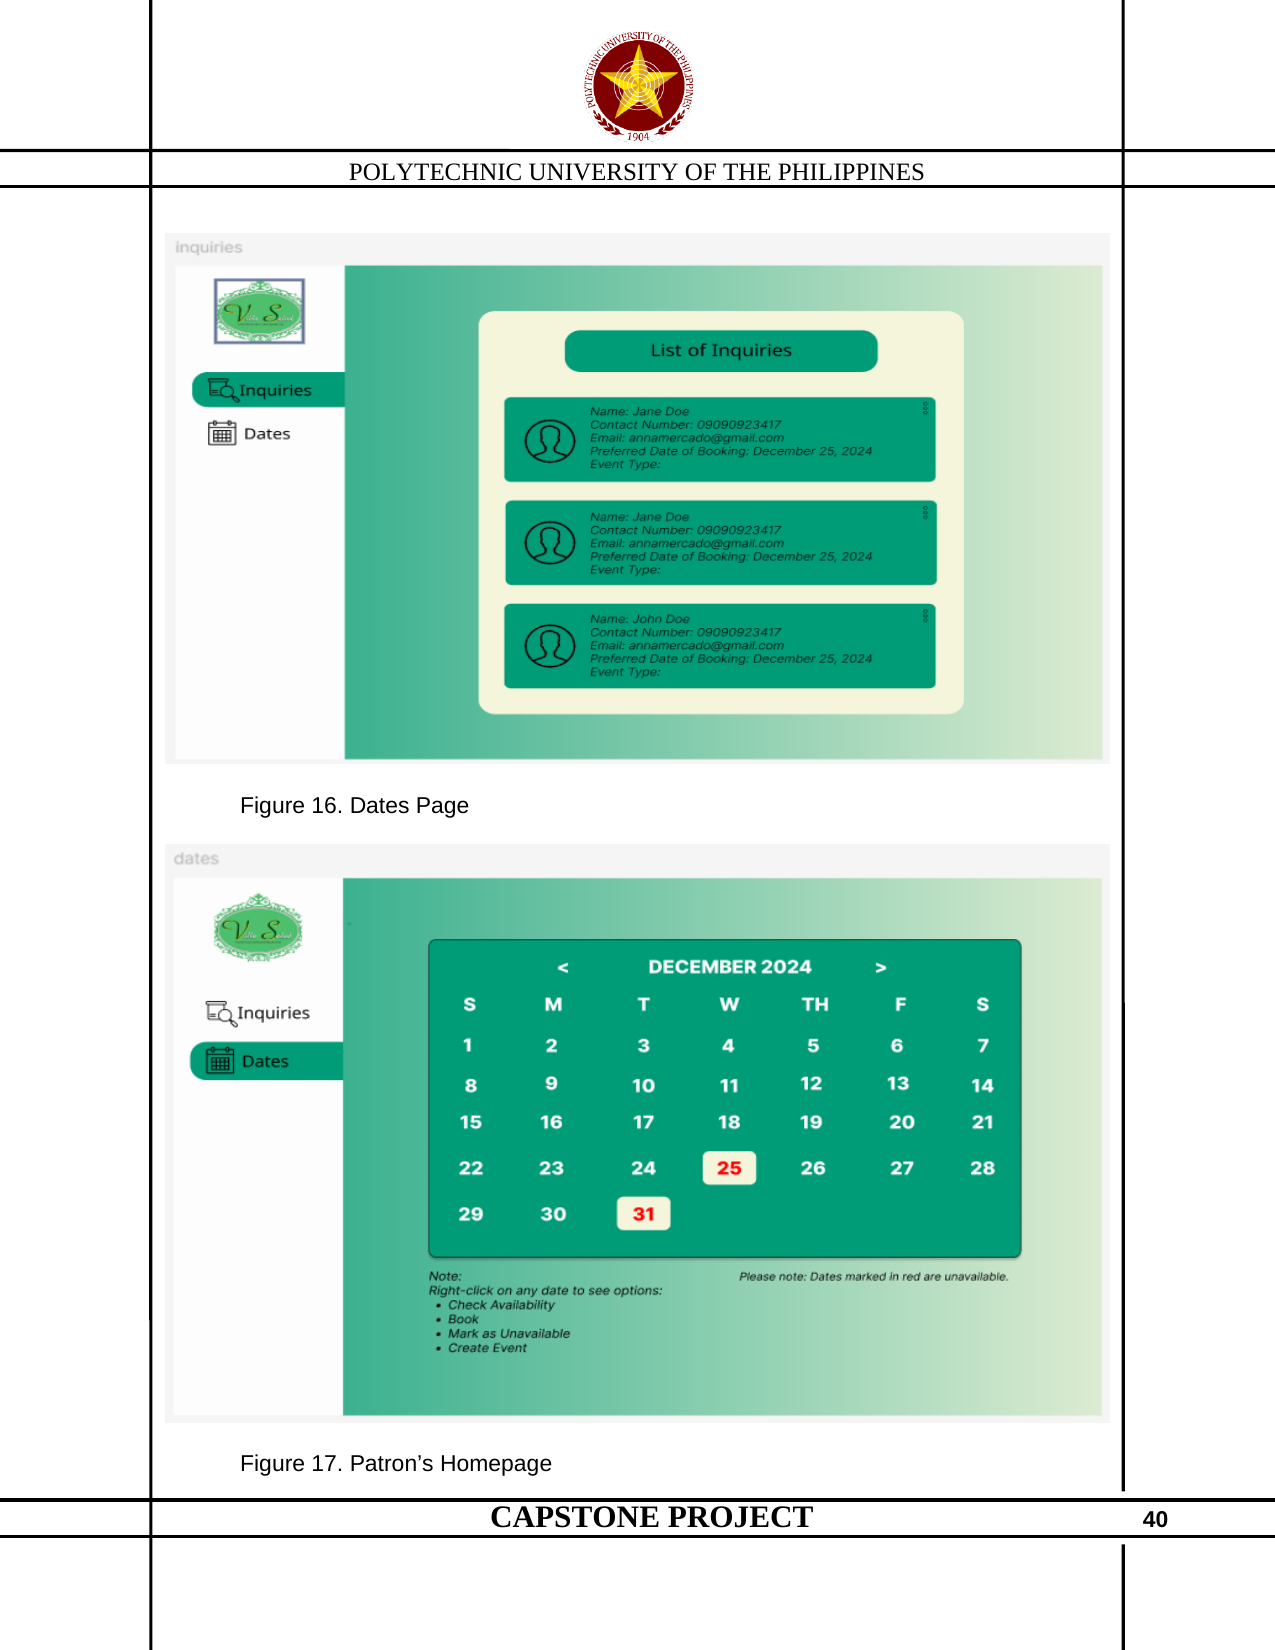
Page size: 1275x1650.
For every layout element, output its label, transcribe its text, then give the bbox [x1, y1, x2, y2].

text Figure 17. Patron’s Homepage [165, 1450, 1110, 1477]
picture [165, 233, 1111, 764]
text Figure 16. Dates Page [165, 792, 1110, 818]
picture [165, 844, 1111, 1423]
picture [582, 31, 694, 142]
